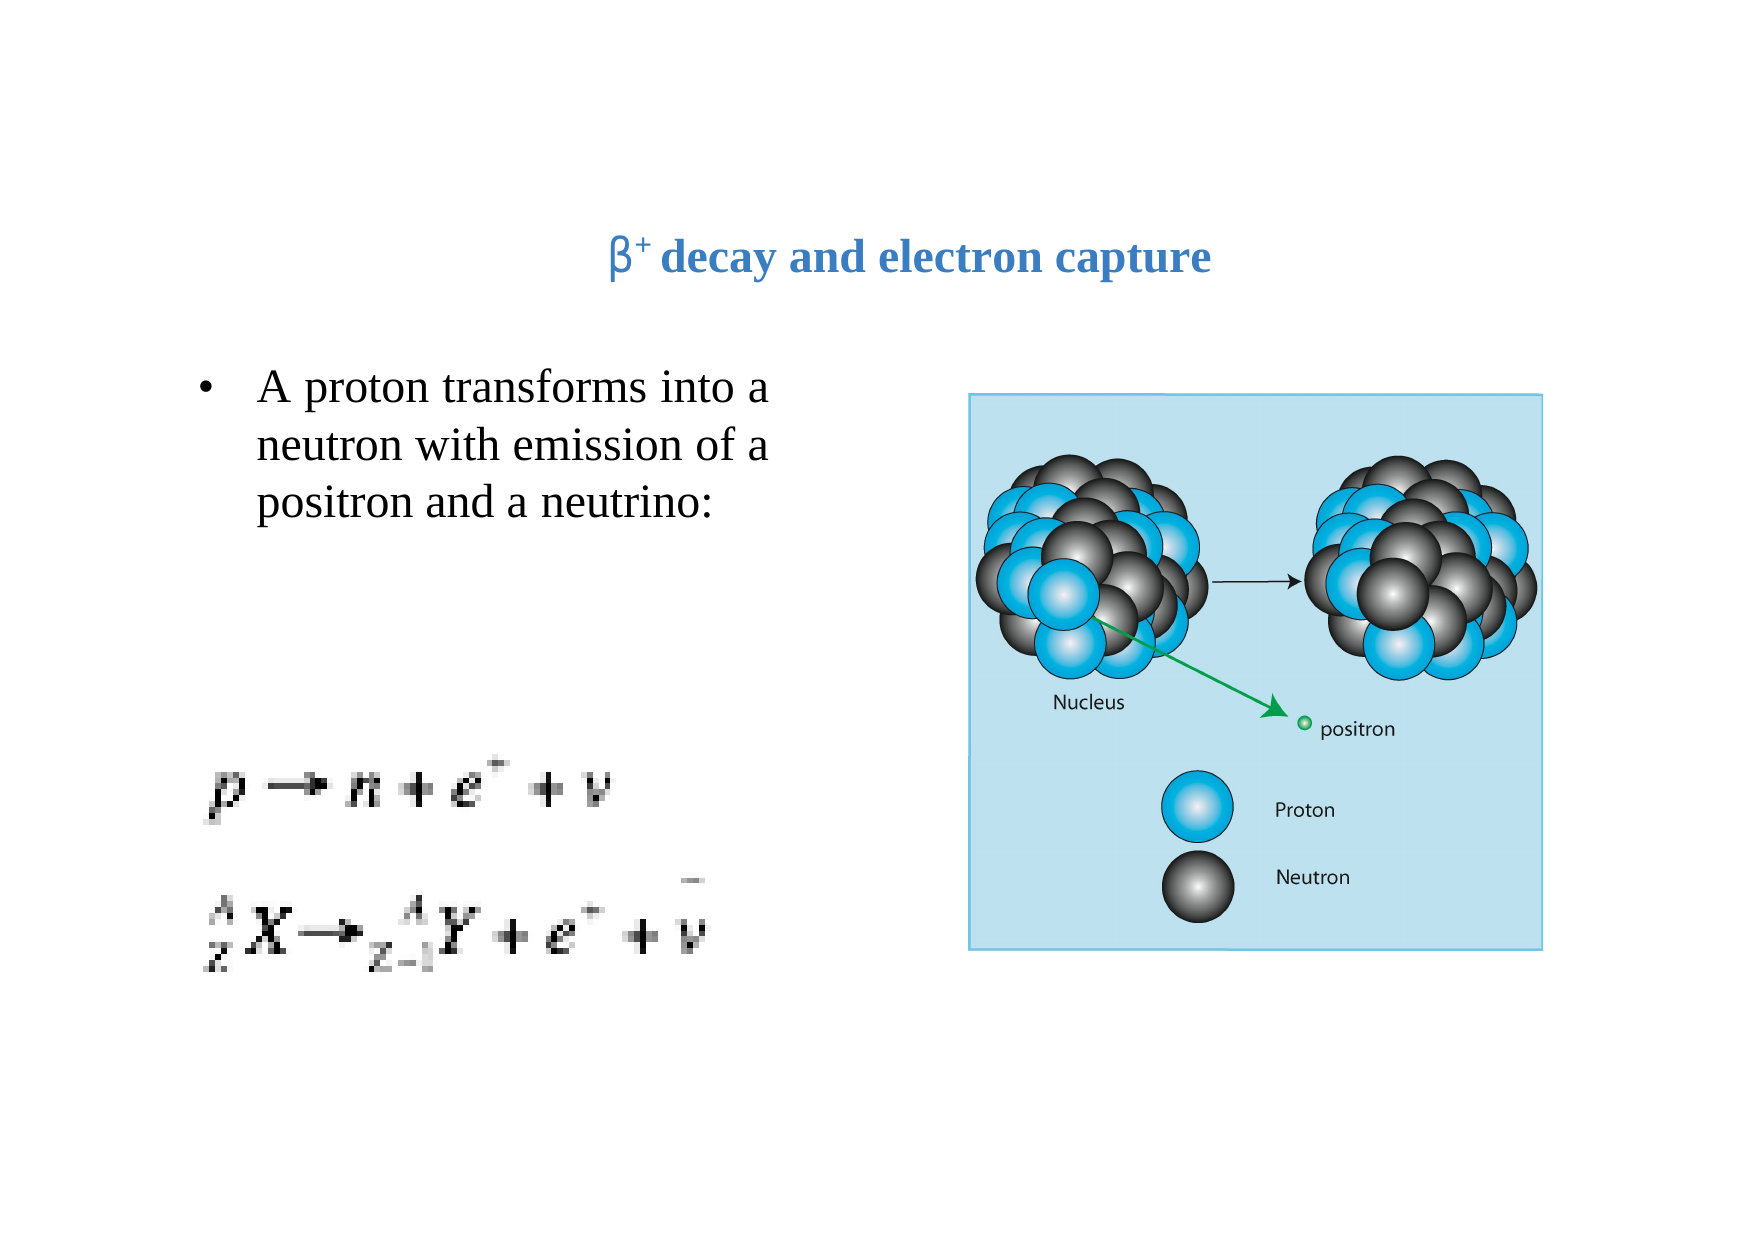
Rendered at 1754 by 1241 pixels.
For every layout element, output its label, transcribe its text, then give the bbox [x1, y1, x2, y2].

list A proton transforms into a neutron with emission of a positron and a neutrino: [197, 357, 770, 528]
picture [192, 731, 723, 984]
text β+ decay and electron capture [282, 226, 1537, 284]
picture [968, 393, 1544, 951]
